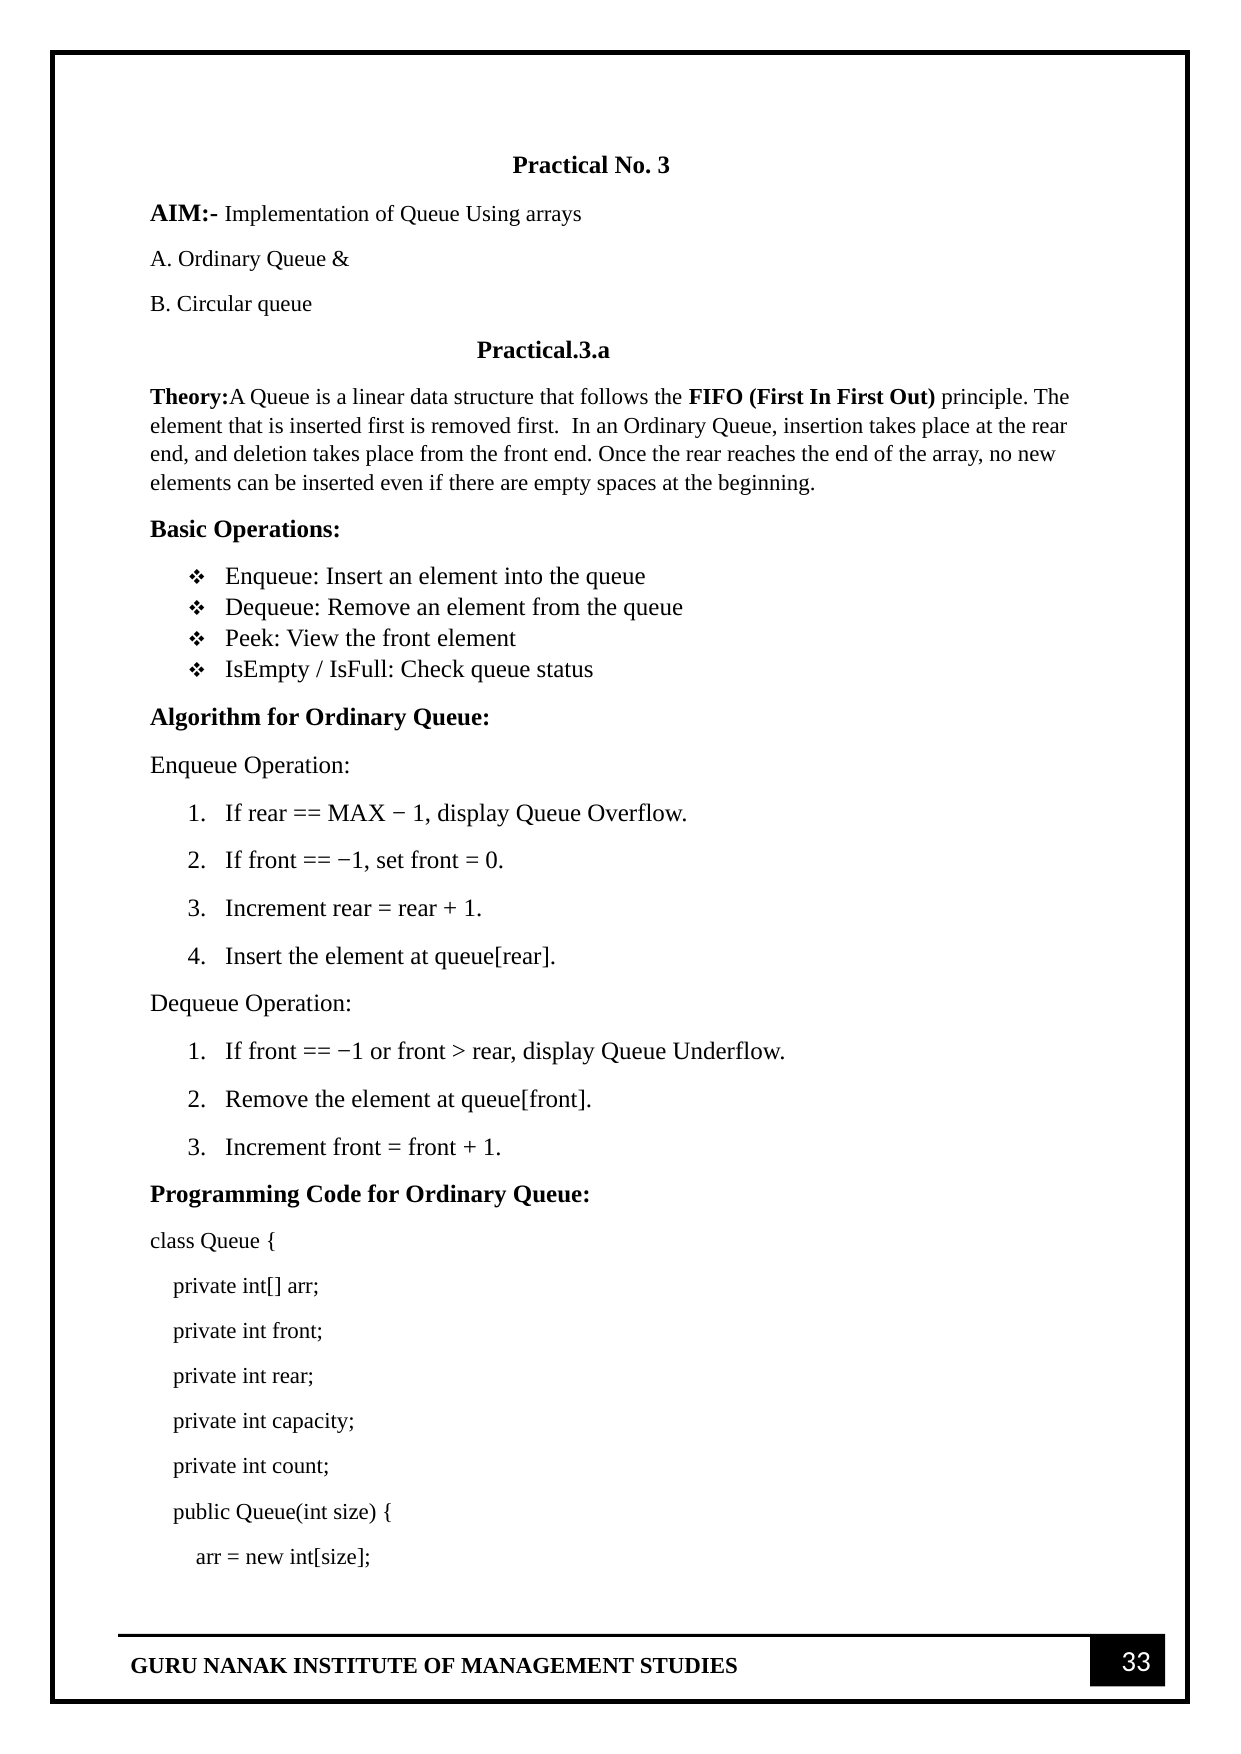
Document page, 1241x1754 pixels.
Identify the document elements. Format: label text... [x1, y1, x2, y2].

text arr = new int[size]; [150, 1543, 1090, 1569]
text Enqueue Operation: [150, 750, 1090, 779]
text public Queue(int size) { [150, 1498, 1090, 1524]
text Algorithm for Ordinary Queue: [150, 702, 1090, 731]
list Enqueue: Insert an element into the queue [187, 561, 1090, 590]
text B. Circular queue [150, 291, 1090, 317]
text Theory:A Queue is a linear data structure that follows the FIFO (First In First Out) principle. The element that is inserted first is removed first. In an Ordinary Queue, insertion takes place at the rear end, and deletion takes place from the front end. Once the rear reaches the end of the array, no new elements can be inserted even if there are empty spaces at the beginning. [150, 383, 1090, 495]
list If front == −1 or front > rear, display Queue Underflow. [187, 1036, 1090, 1065]
text A. Ordinary Queue & [150, 245, 1090, 272]
text Dequeue Operation: [150, 988, 1090, 1017]
list Increment front = front + 1. [187, 1132, 1090, 1160]
list If front == −1, set front = 0. [187, 845, 1090, 874]
text private int rear; [150, 1362, 1090, 1389]
text class Queue { [150, 1227, 1090, 1253]
list Remove the element at queue[front]. [187, 1084, 1090, 1113]
text private int capacity; [150, 1407, 1090, 1434]
text AIM:- Implementation of Queue Using arrays [150, 198, 1090, 226]
list Insert the element at queue[rear]. [187, 941, 1090, 969]
text private int count; [150, 1453, 1090, 1479]
text private int front; [150, 1317, 1090, 1344]
list IsEmpty / IsFull: Check queue status [187, 654, 1090, 683]
text Programming Code for Ordinary Queue: [150, 1179, 1090, 1208]
list If rear == MAX − 1, display Queue Overflow. [187, 798, 1090, 826]
text Basic Operations: [150, 514, 1090, 542]
text Practical No. 3 [150, 150, 1090, 179]
list Dequeue: Remove an element from the queue [187, 592, 1090, 621]
list Increment rear = rear + 1. [187, 893, 1090, 922]
list Peek: View the front element [187, 623, 1090, 652]
text Practical.3.a [150, 336, 1090, 364]
text private int[] arr; [150, 1272, 1090, 1298]
